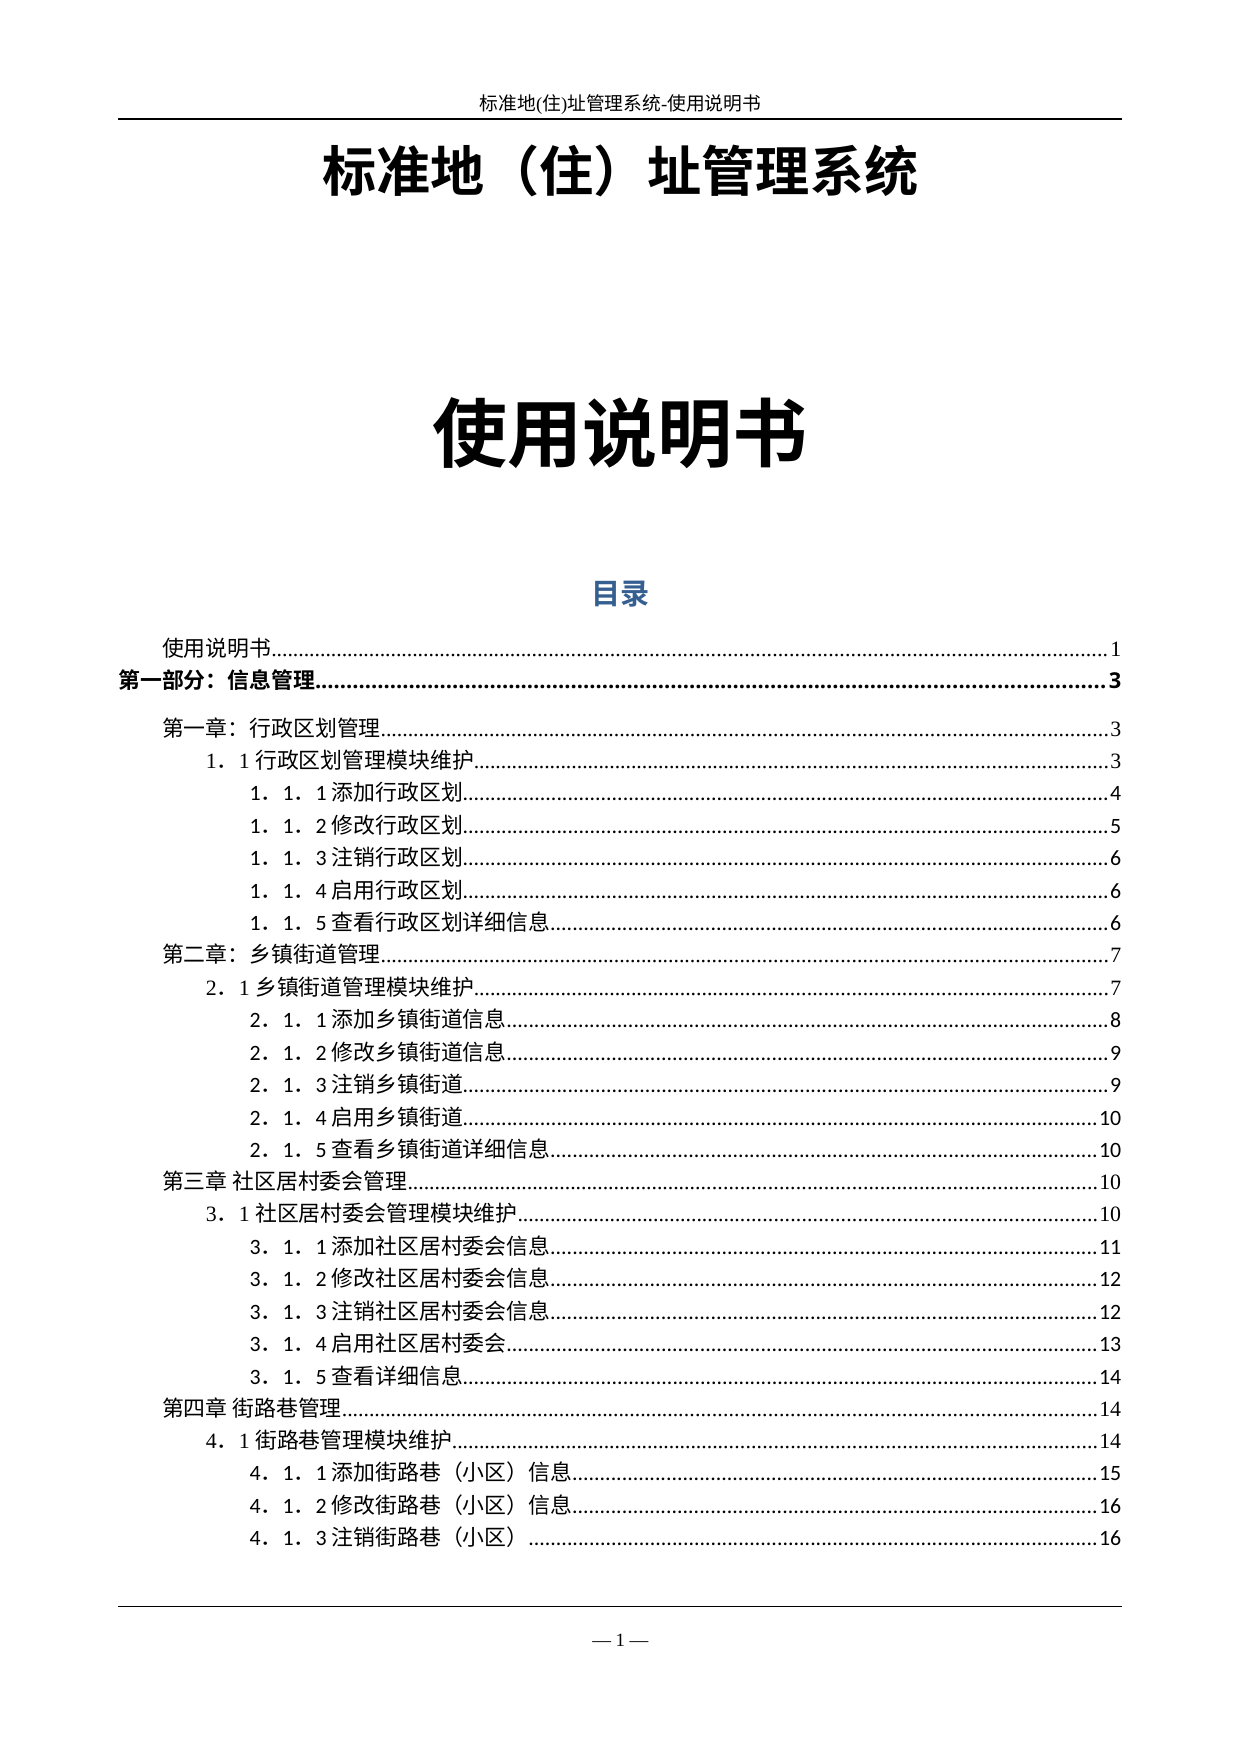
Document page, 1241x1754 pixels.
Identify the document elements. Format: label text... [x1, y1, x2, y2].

text 标准地（住）址管理系统 [118, 120, 1122, 217]
subtitle 使用说明书 [118, 363, 1122, 493]
